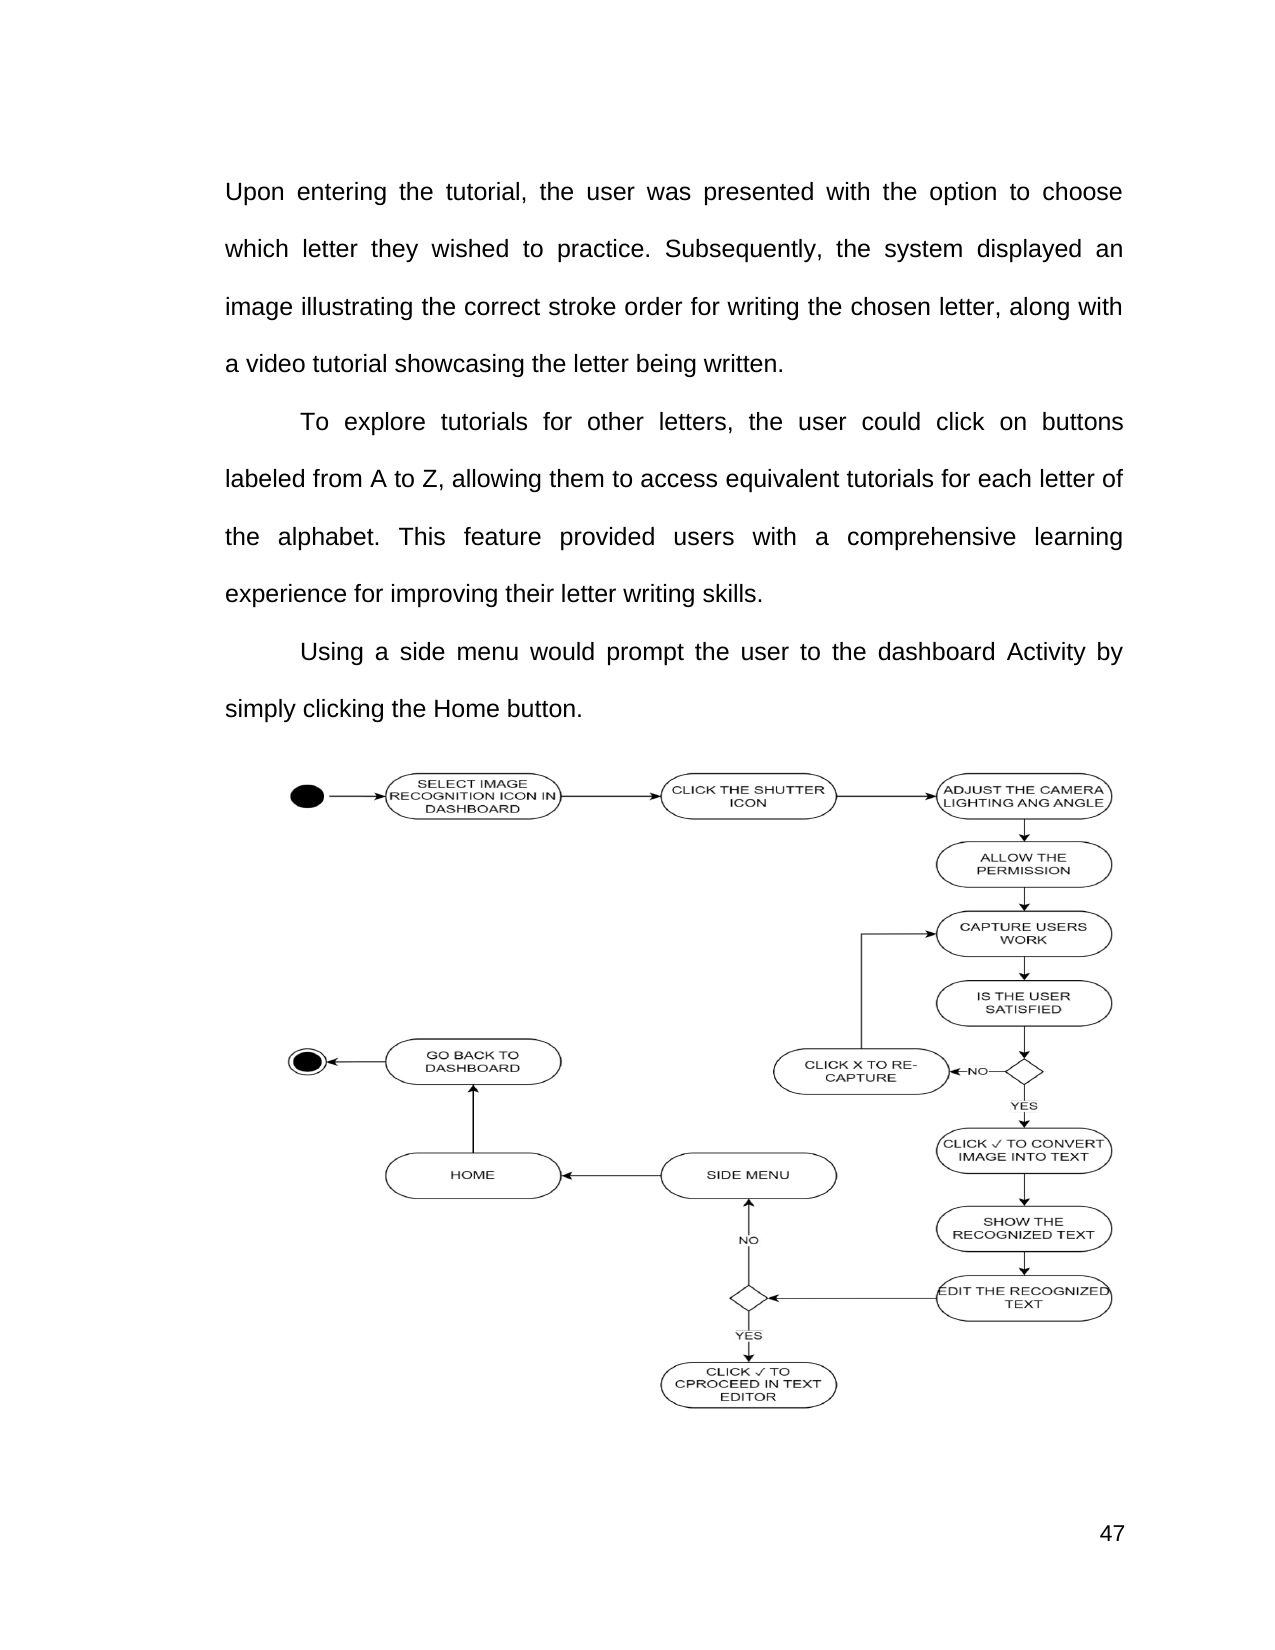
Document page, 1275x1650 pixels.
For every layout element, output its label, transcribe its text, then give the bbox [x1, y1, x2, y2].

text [225, 176, 1125, 378]
text Using a side menu would prompt the user to the dashboard Activity by simply clicking the Home button. [225, 636, 1125, 723]
picture [272, 764, 1125, 1417]
text To explore tutorials for other letters, the user could click on buttons labeled from A to Z, allowing them to access equivalent tutorials for each letter of the alphabet. This feature provided users with a comprehensive learning experience for improving their letter writing skills. [225, 406, 1125, 608]
